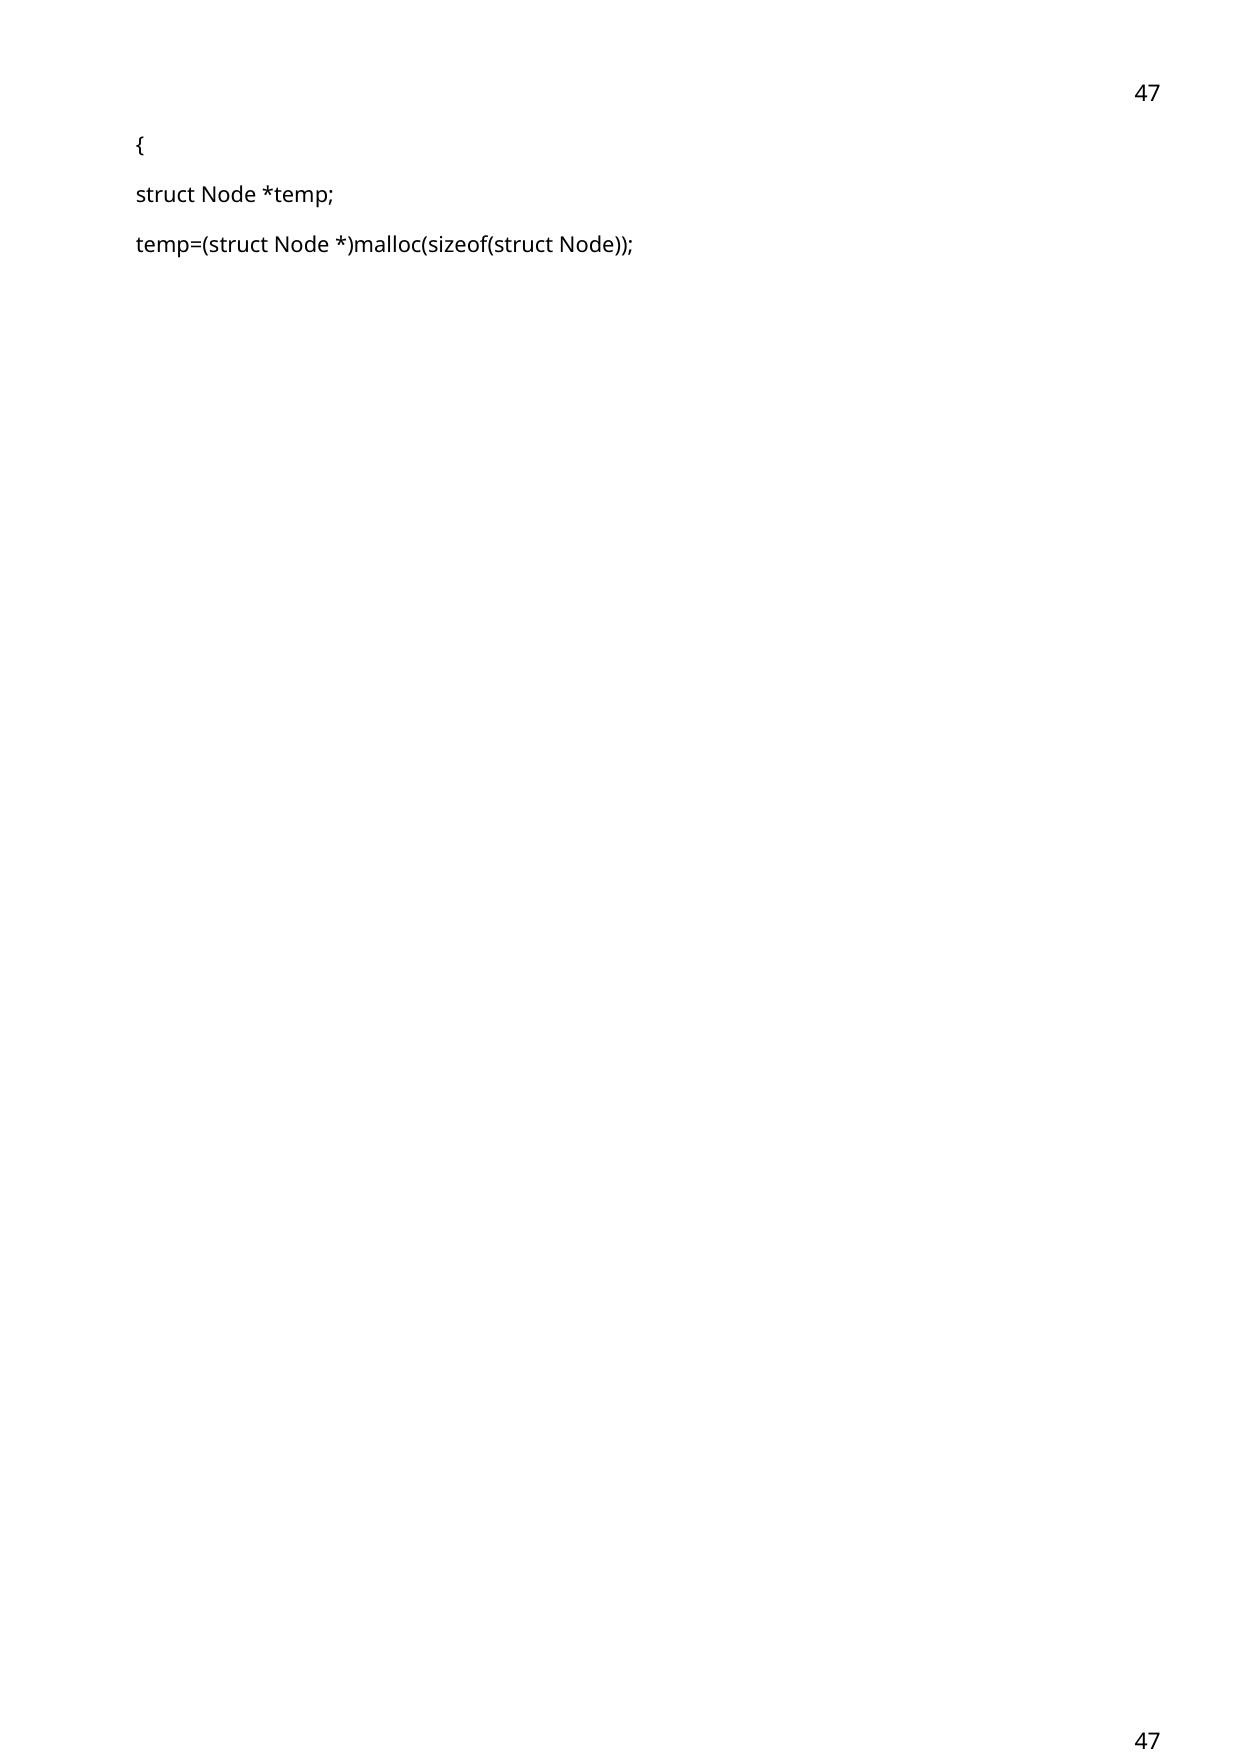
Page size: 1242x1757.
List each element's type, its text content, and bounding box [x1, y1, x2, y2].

text { [136, 129, 1160, 159]
text temp=(struct Node *)malloc(sizeof(struct Node)); [136, 229, 1160, 259]
text struct Node *temp; [136, 179, 1160, 209]
